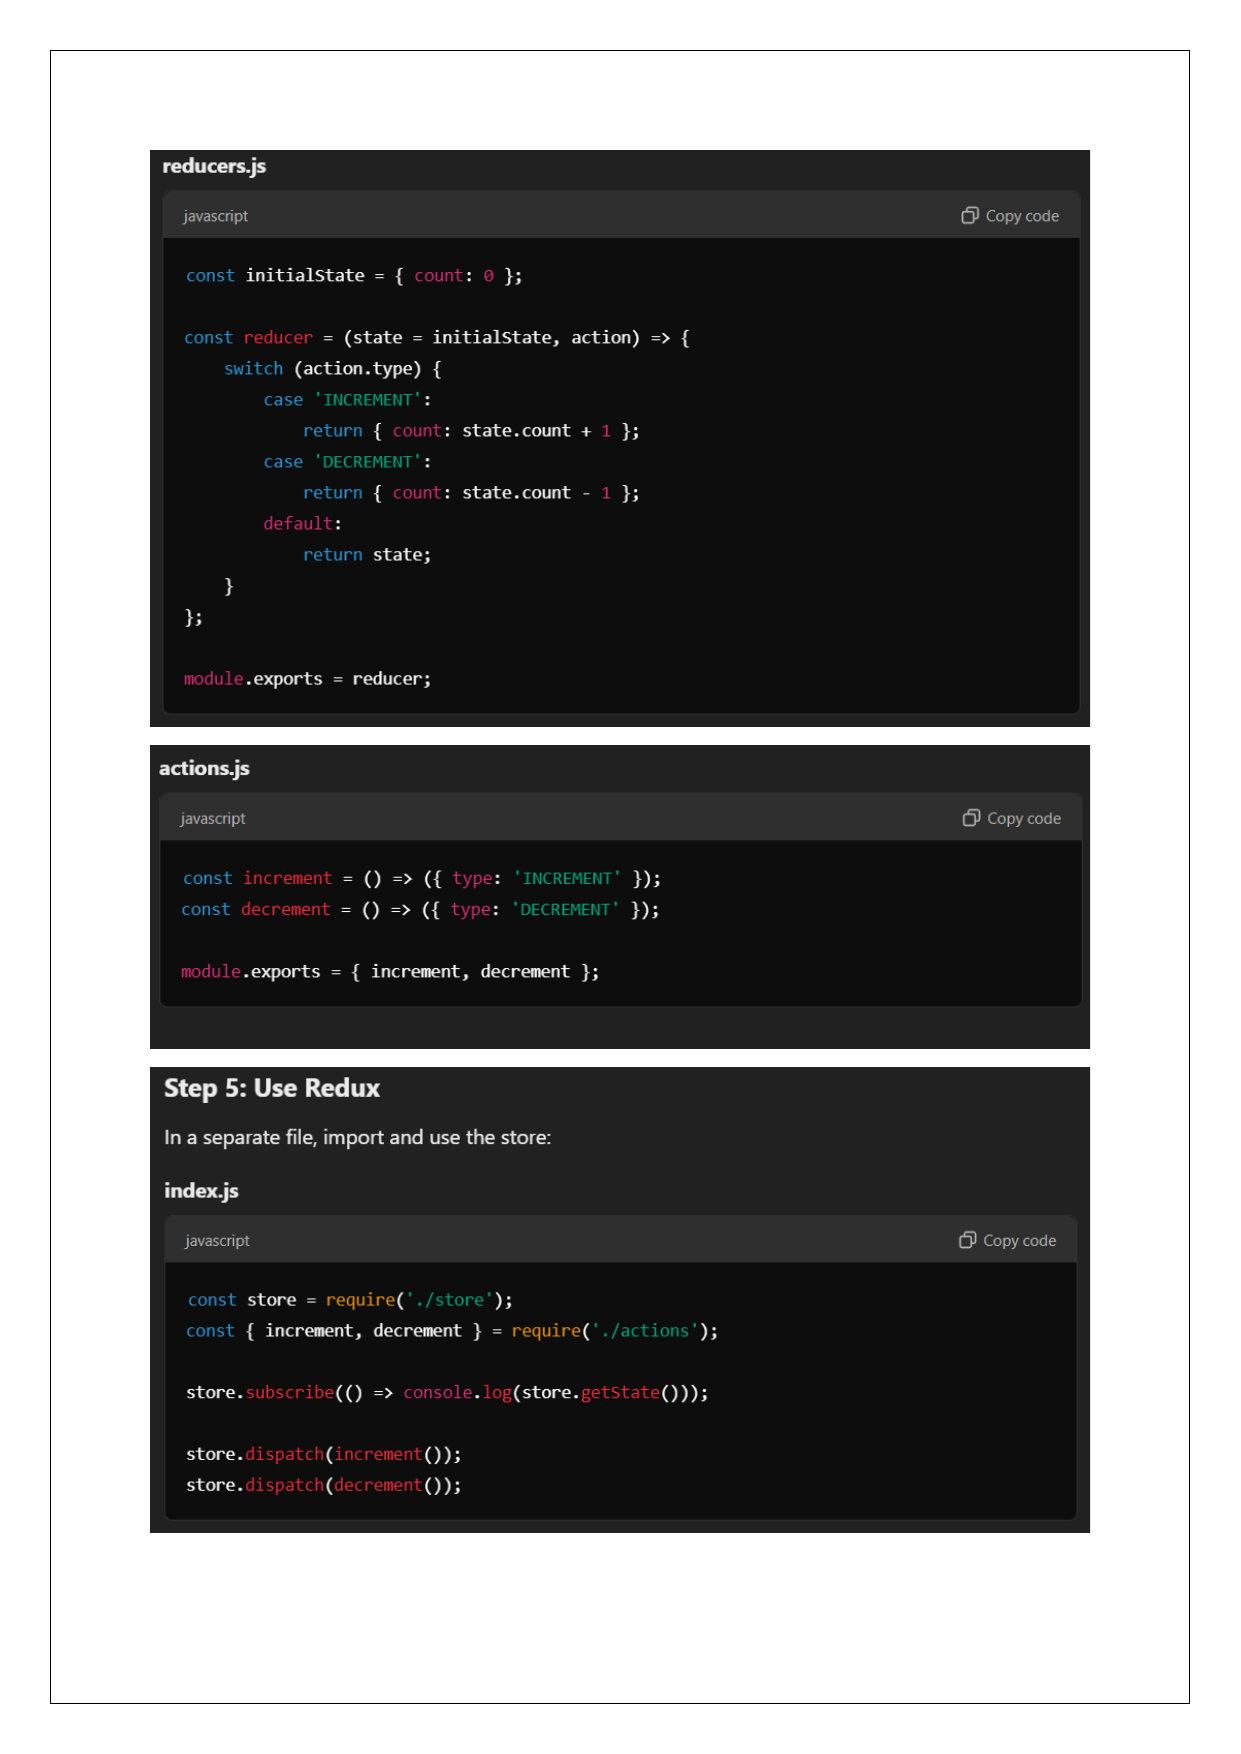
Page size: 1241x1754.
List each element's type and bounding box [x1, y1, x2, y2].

picture [150, 1067, 1091, 1533]
picture [150, 745, 1091, 1049]
picture [150, 150, 1091, 727]
